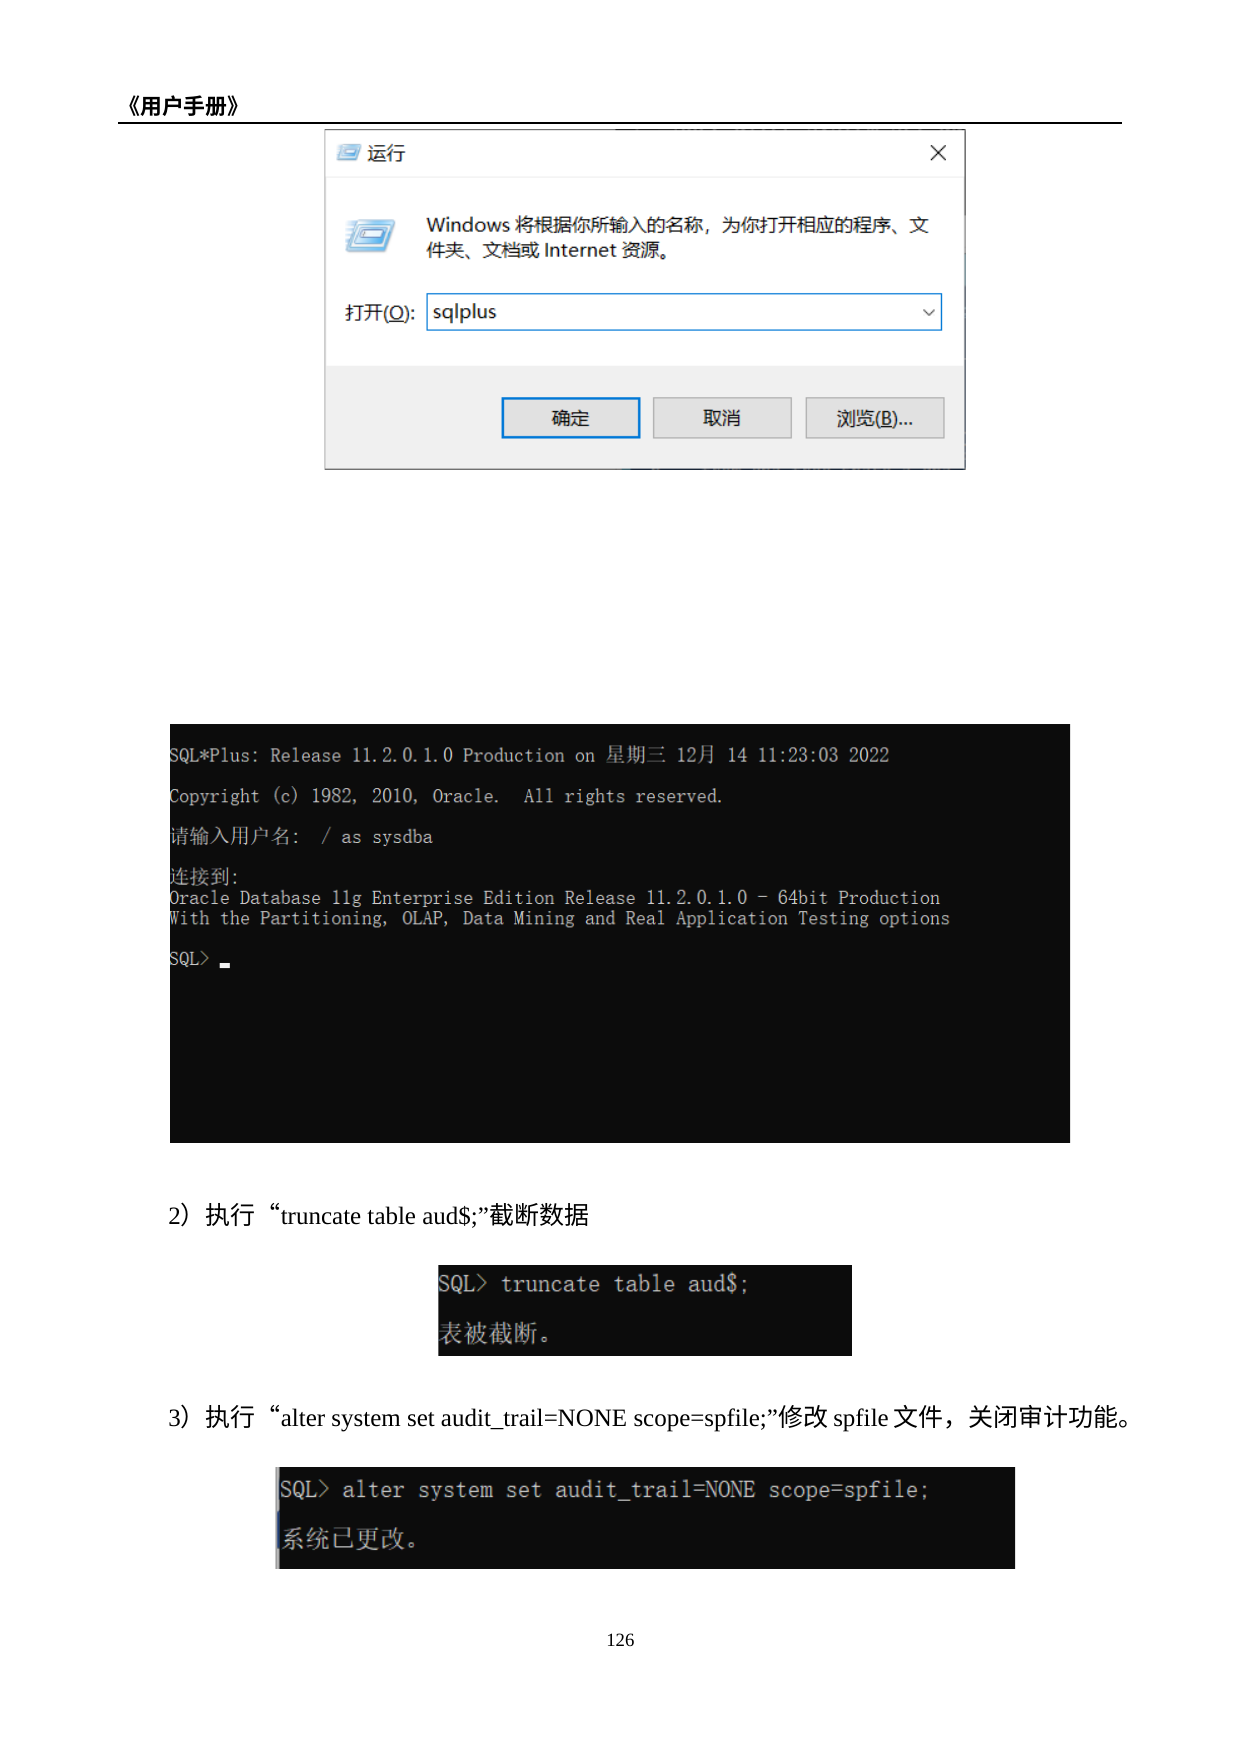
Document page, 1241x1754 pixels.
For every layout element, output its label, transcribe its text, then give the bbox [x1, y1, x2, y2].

picture [170, 723, 1071, 1143]
picture [324, 129, 966, 470]
picture [275, 1467, 1016, 1569]
text 2）执行“truncate table aud$;”截断数据 [118, 1179, 1122, 1247]
text 3）执行“alter system set audit_trail=NONE scope=spfile;”修改spfile文件，关闭审计功能。 [118, 1382, 1122, 1450]
picture [438, 1265, 852, 1356]
